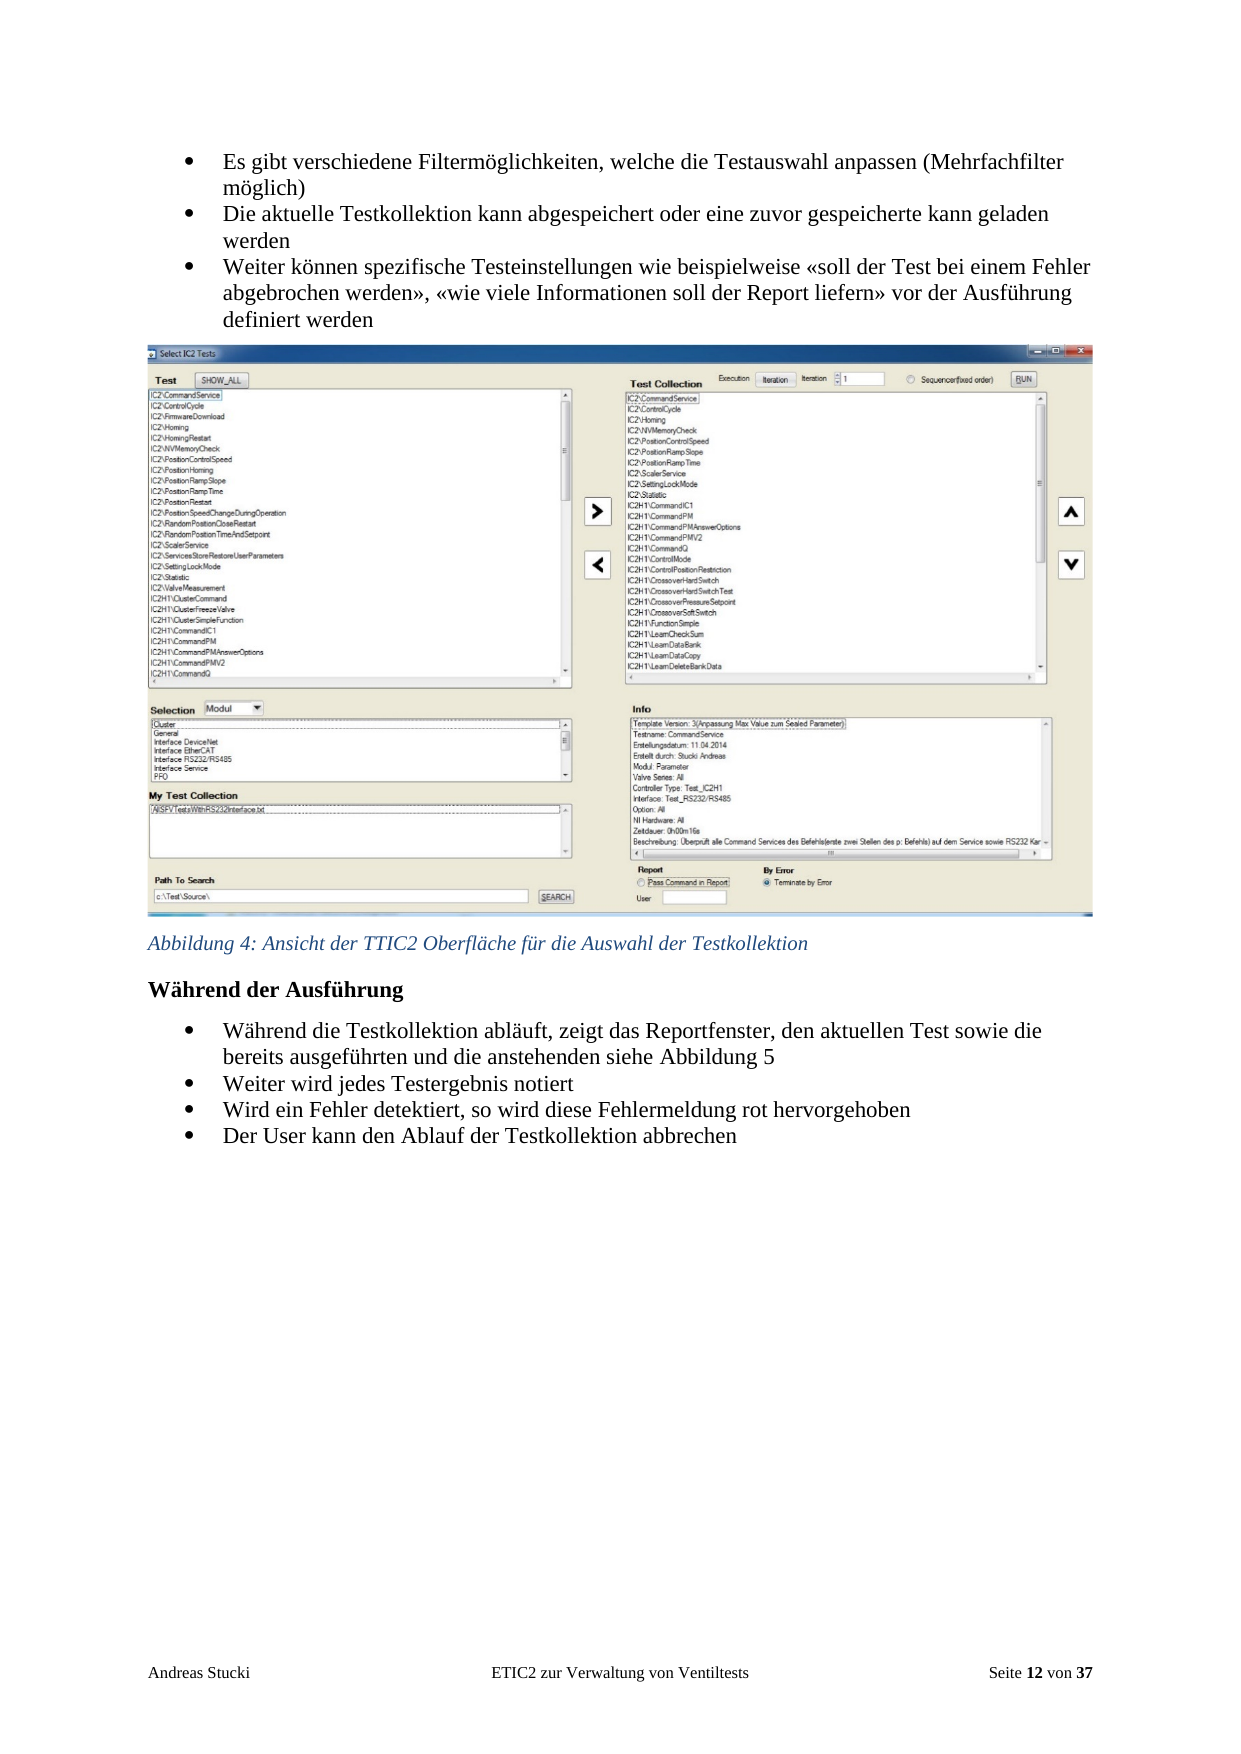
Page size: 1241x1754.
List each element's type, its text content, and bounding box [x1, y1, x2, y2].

picture [147, 344, 1093, 917]
list Es gibt verschiedene Filtermöglichkeiten, welche die Testauswahl anpassen (Mehrfachfilter möglich) [185, 148, 1092, 200]
list Die aktuelle Testkollektion kann abgespeichert oder eine zuvor gespeicherte kann geladen werden [185, 200, 1092, 253]
text Während der Ausführung [148, 976, 1092, 1002]
list Während die Testkollektion abläuft, zeigt das Reportfenster, den aktuellen Test sowie die bereits ausgeführten und die anstehenden siehe Abbildung 5 [185, 1017, 1092, 1070]
list Weiter können spezifische Testeinstellungen wie beispielweise «soll der Test bei einem Fehler abgebrochen werden», «wie viele Informationen soll der Report liefern» vor der Ausführung definiert werden [185, 253, 1092, 332]
list Wird ein Fehler detektiert, so wird diese Fehlermeldung rot hervorgehoben [185, 1096, 1092, 1122]
list Weiter wird jedes Testergebnis notiert [185, 1070, 1092, 1096]
list Der User kann den Ablauf der Testkollektion abbrechen [185, 1122, 1092, 1149]
